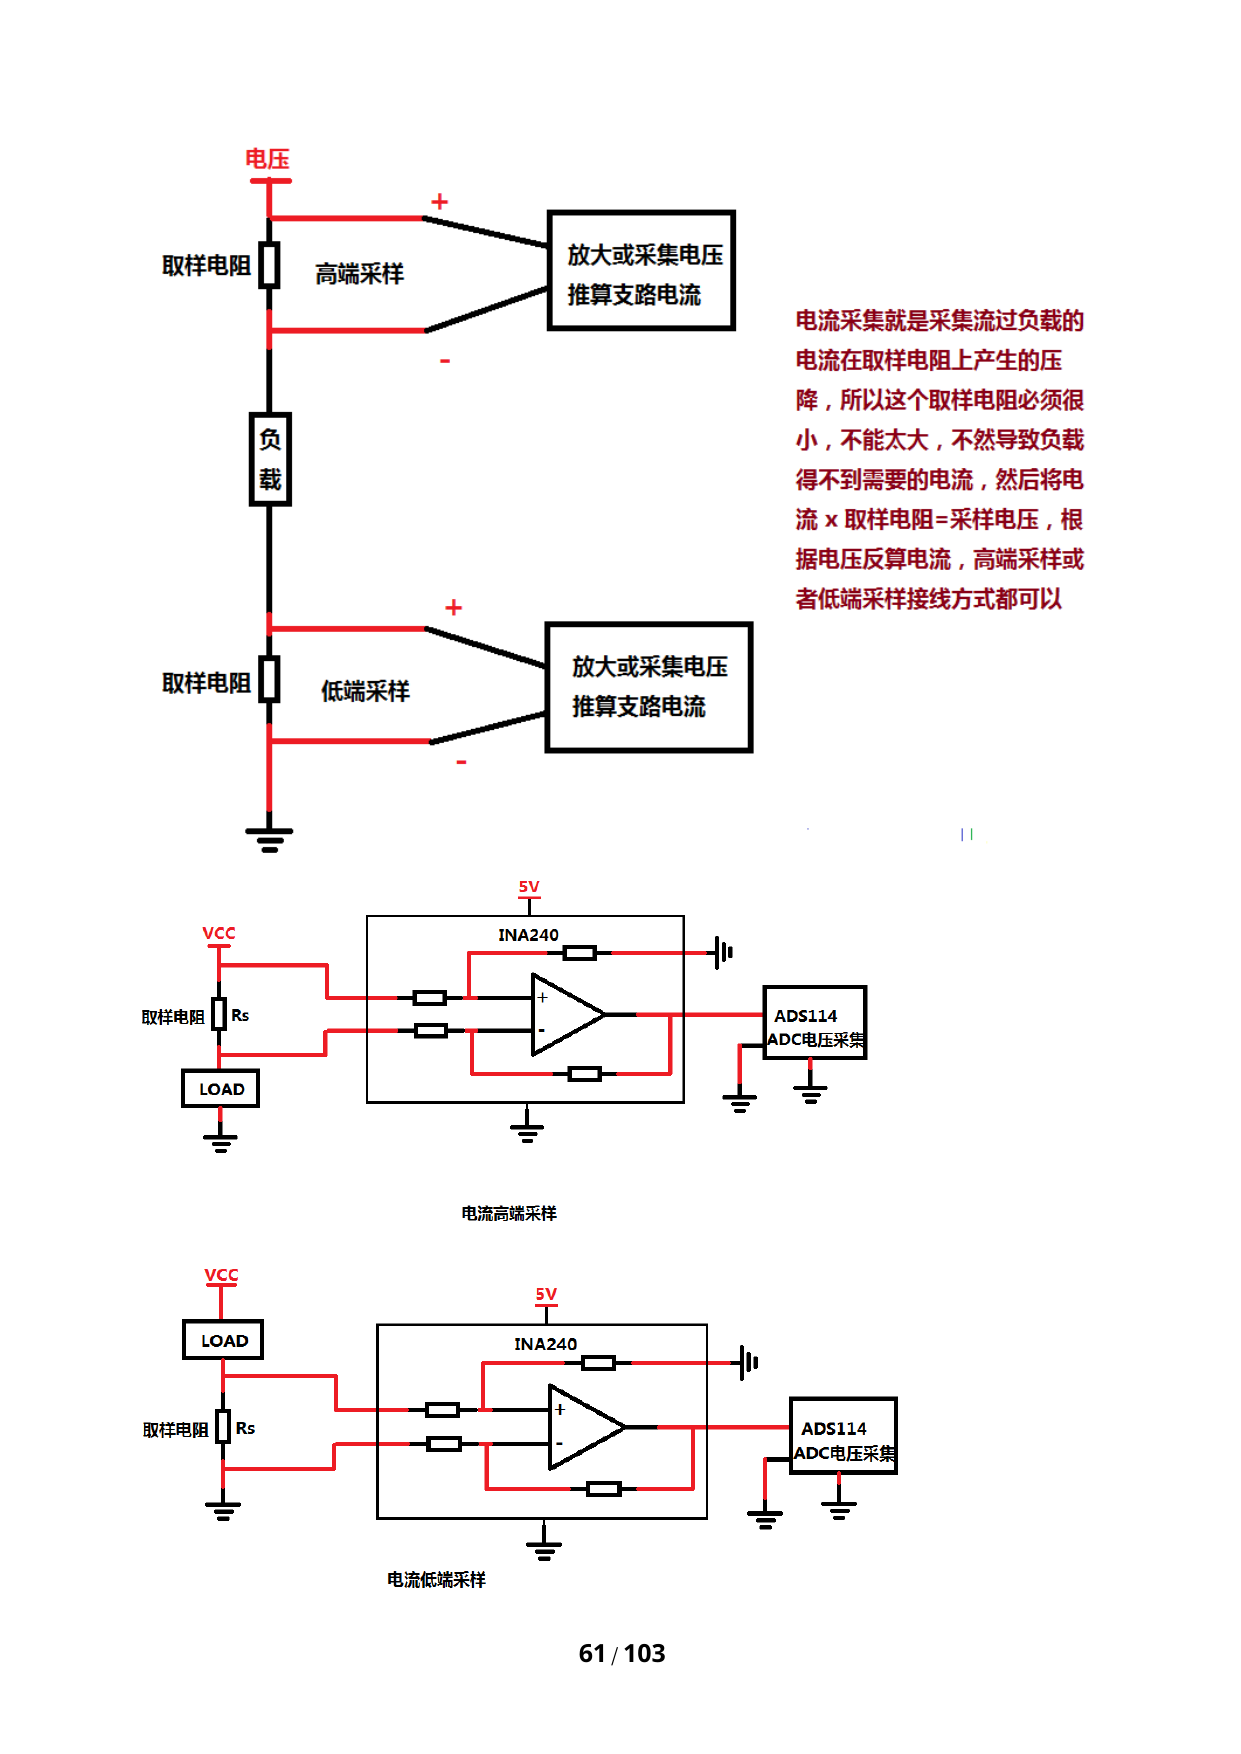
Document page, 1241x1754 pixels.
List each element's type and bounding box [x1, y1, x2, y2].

picture [118, 1250, 917, 1596]
picture [118, 876, 877, 1231]
picture [118, 129, 1123, 867]
